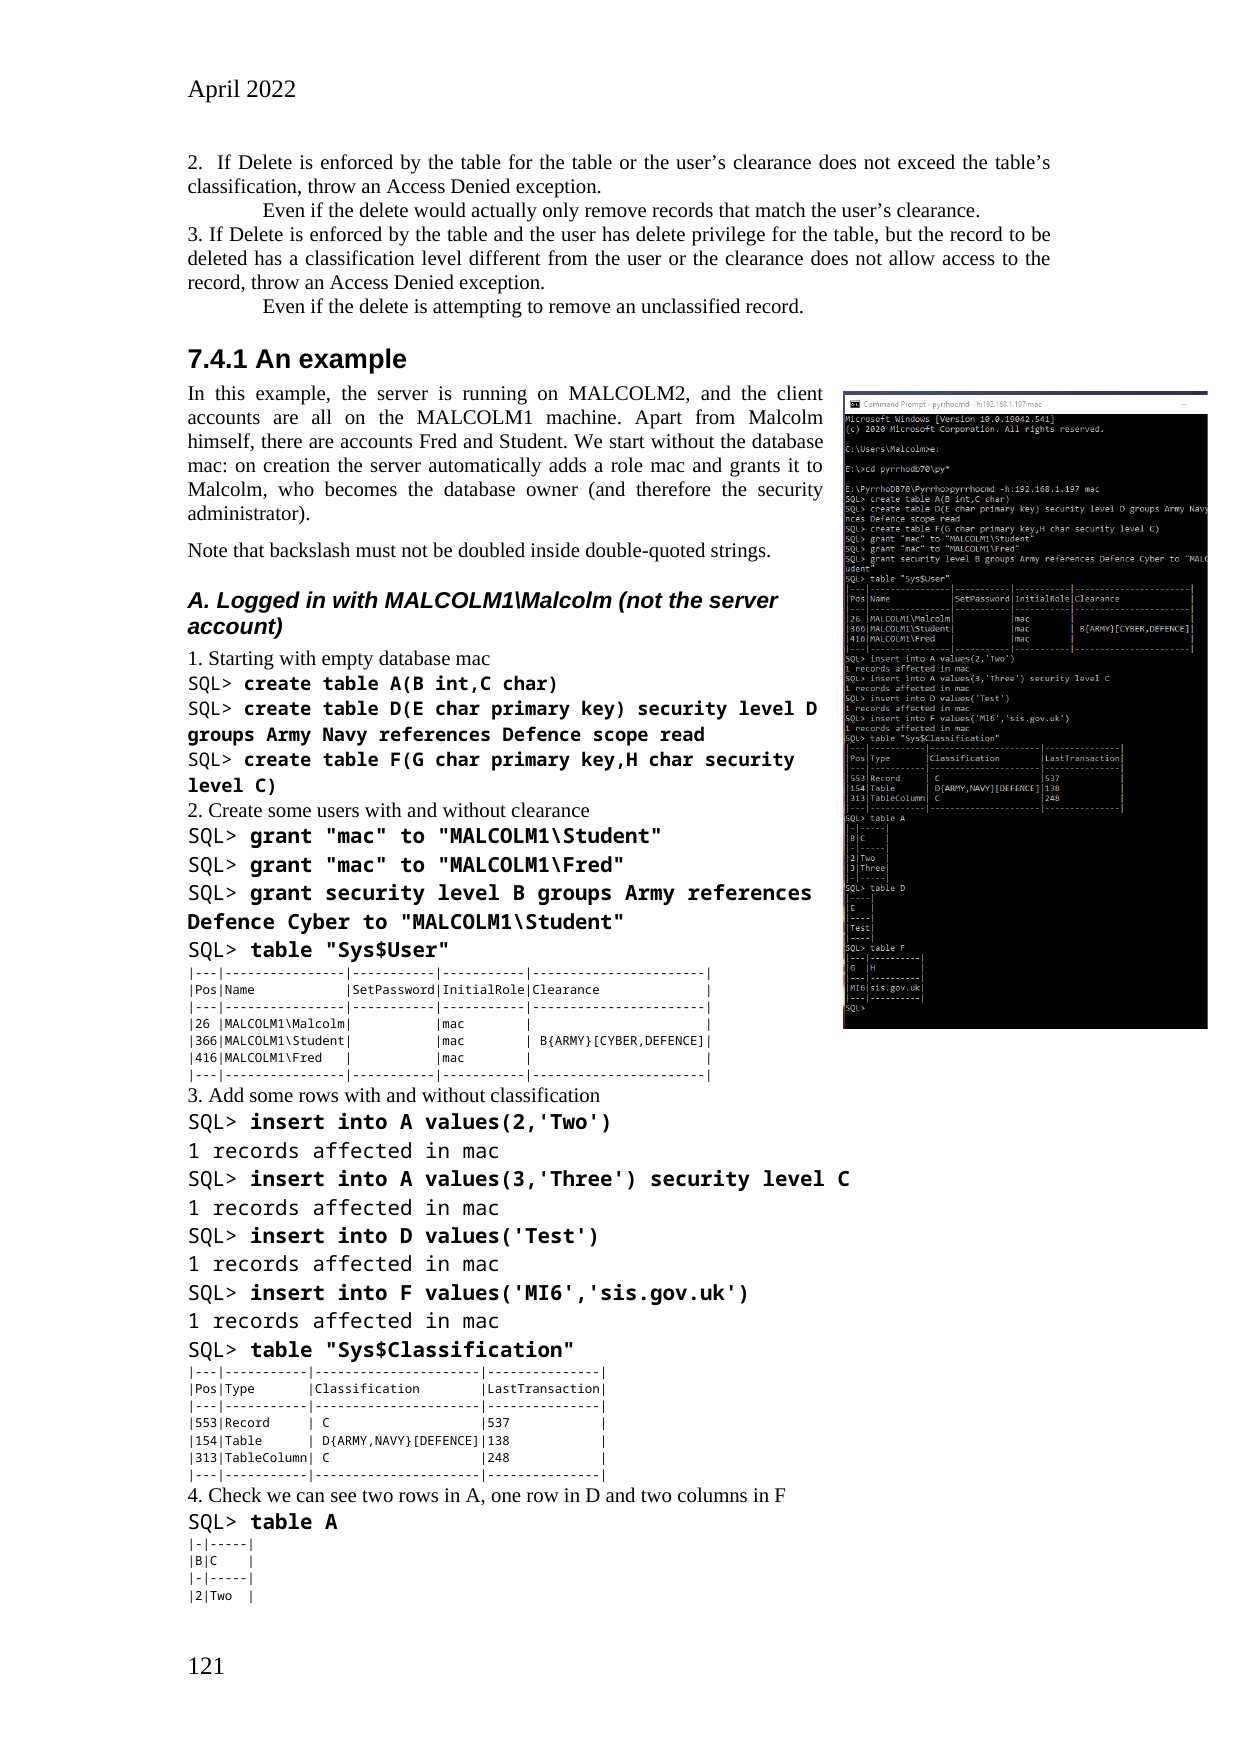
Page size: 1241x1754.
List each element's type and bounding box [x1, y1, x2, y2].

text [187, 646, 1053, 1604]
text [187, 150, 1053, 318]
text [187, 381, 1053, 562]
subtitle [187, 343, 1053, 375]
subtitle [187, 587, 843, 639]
picture [843, 391, 1208, 1029]
